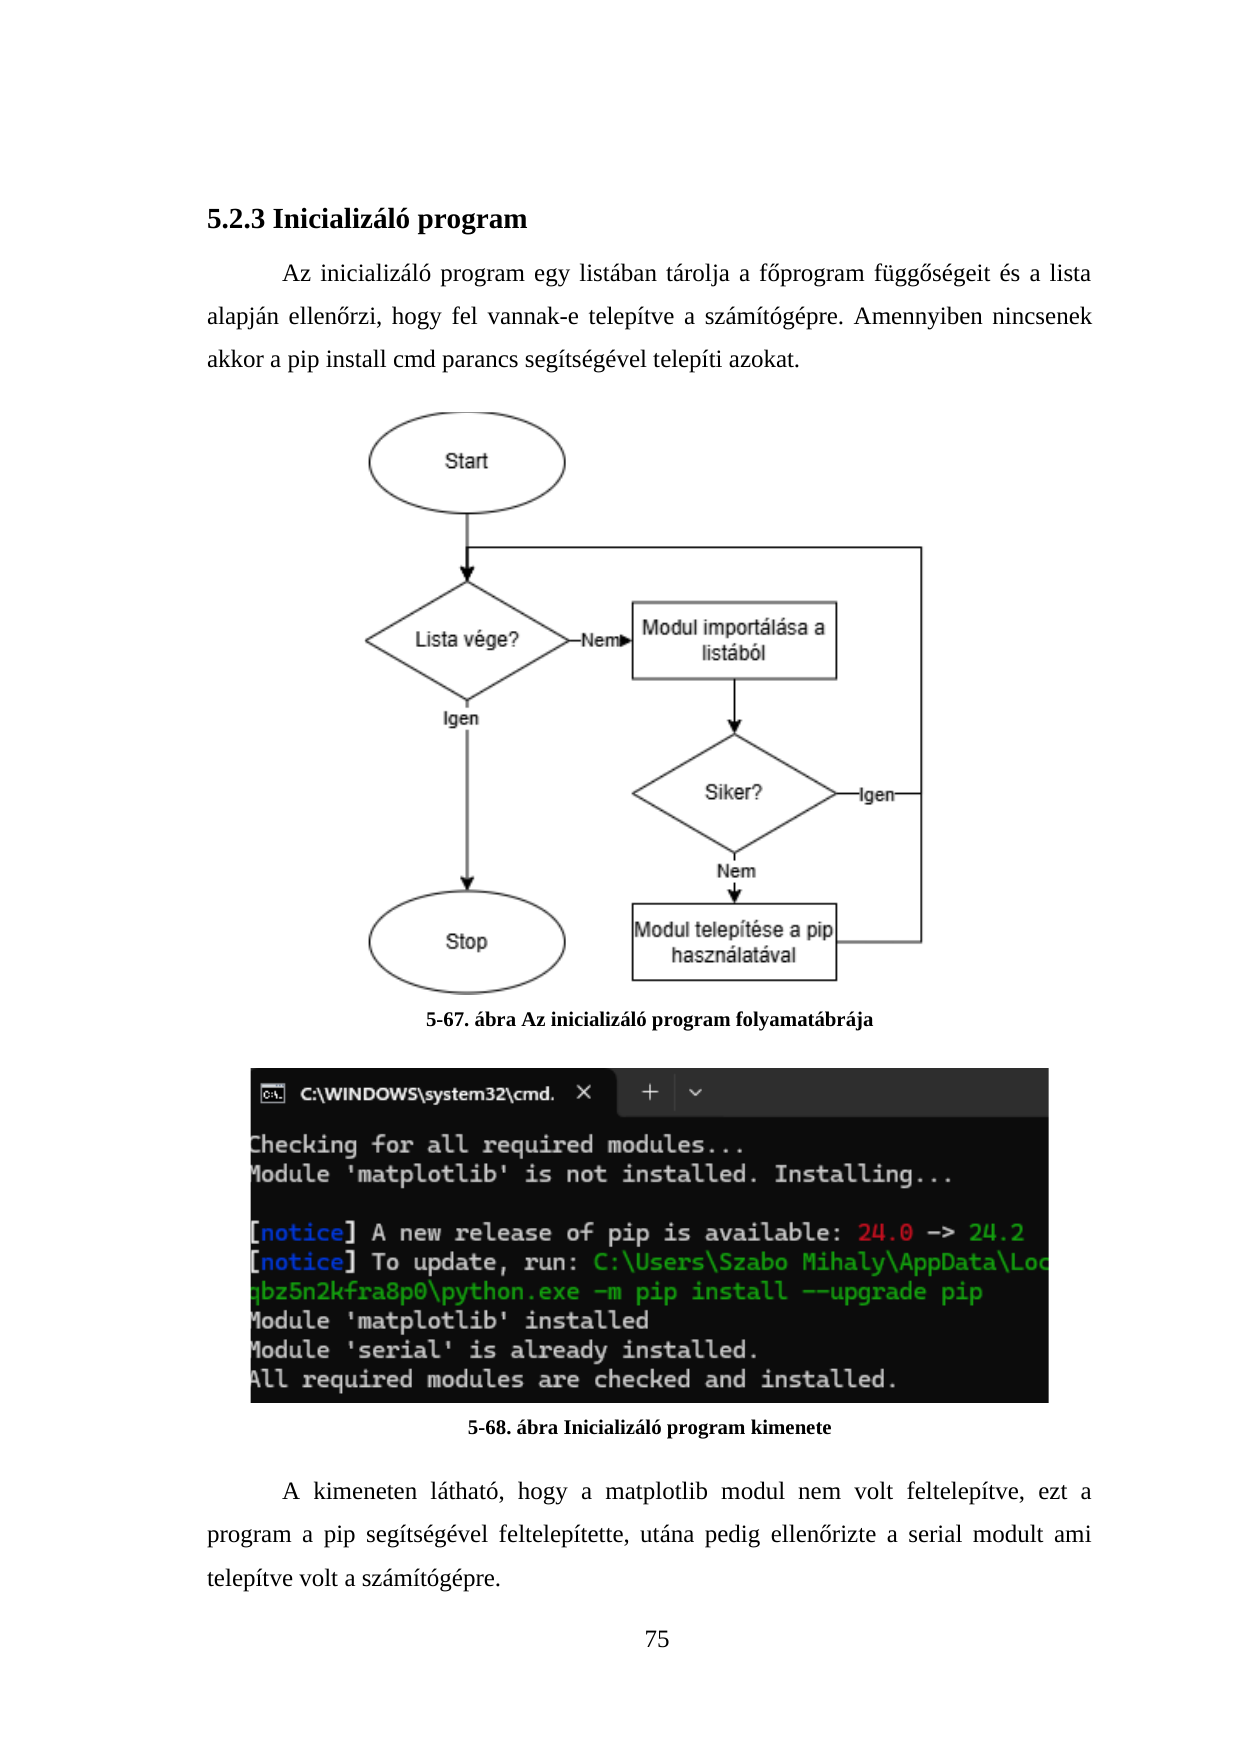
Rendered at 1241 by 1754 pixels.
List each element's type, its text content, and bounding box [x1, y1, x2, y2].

picture [364, 412, 936, 995]
subtitle Inicializáló program [207, 201, 1092, 235]
text A kimeneten látható, hogy a matplotlib modul nem volt feltelepítve, ezt a program a pip segítségével feltelepítette, utána pedig ellenőrizte a serial modult ami telepítve volt a számítógépre. [207, 1476, 1092, 1591]
picture [250, 1068, 1049, 1403]
text Az inicializáló program egy listában tárolja a főprogram függőségeit és a lista alapján ellenőrzi, hogy fel vannak-e telepítve a számítógépre. Amennyiben nincsenek akkor a pip install cmd parancs segítségével telepíti azokat. [207, 258, 1092, 373]
